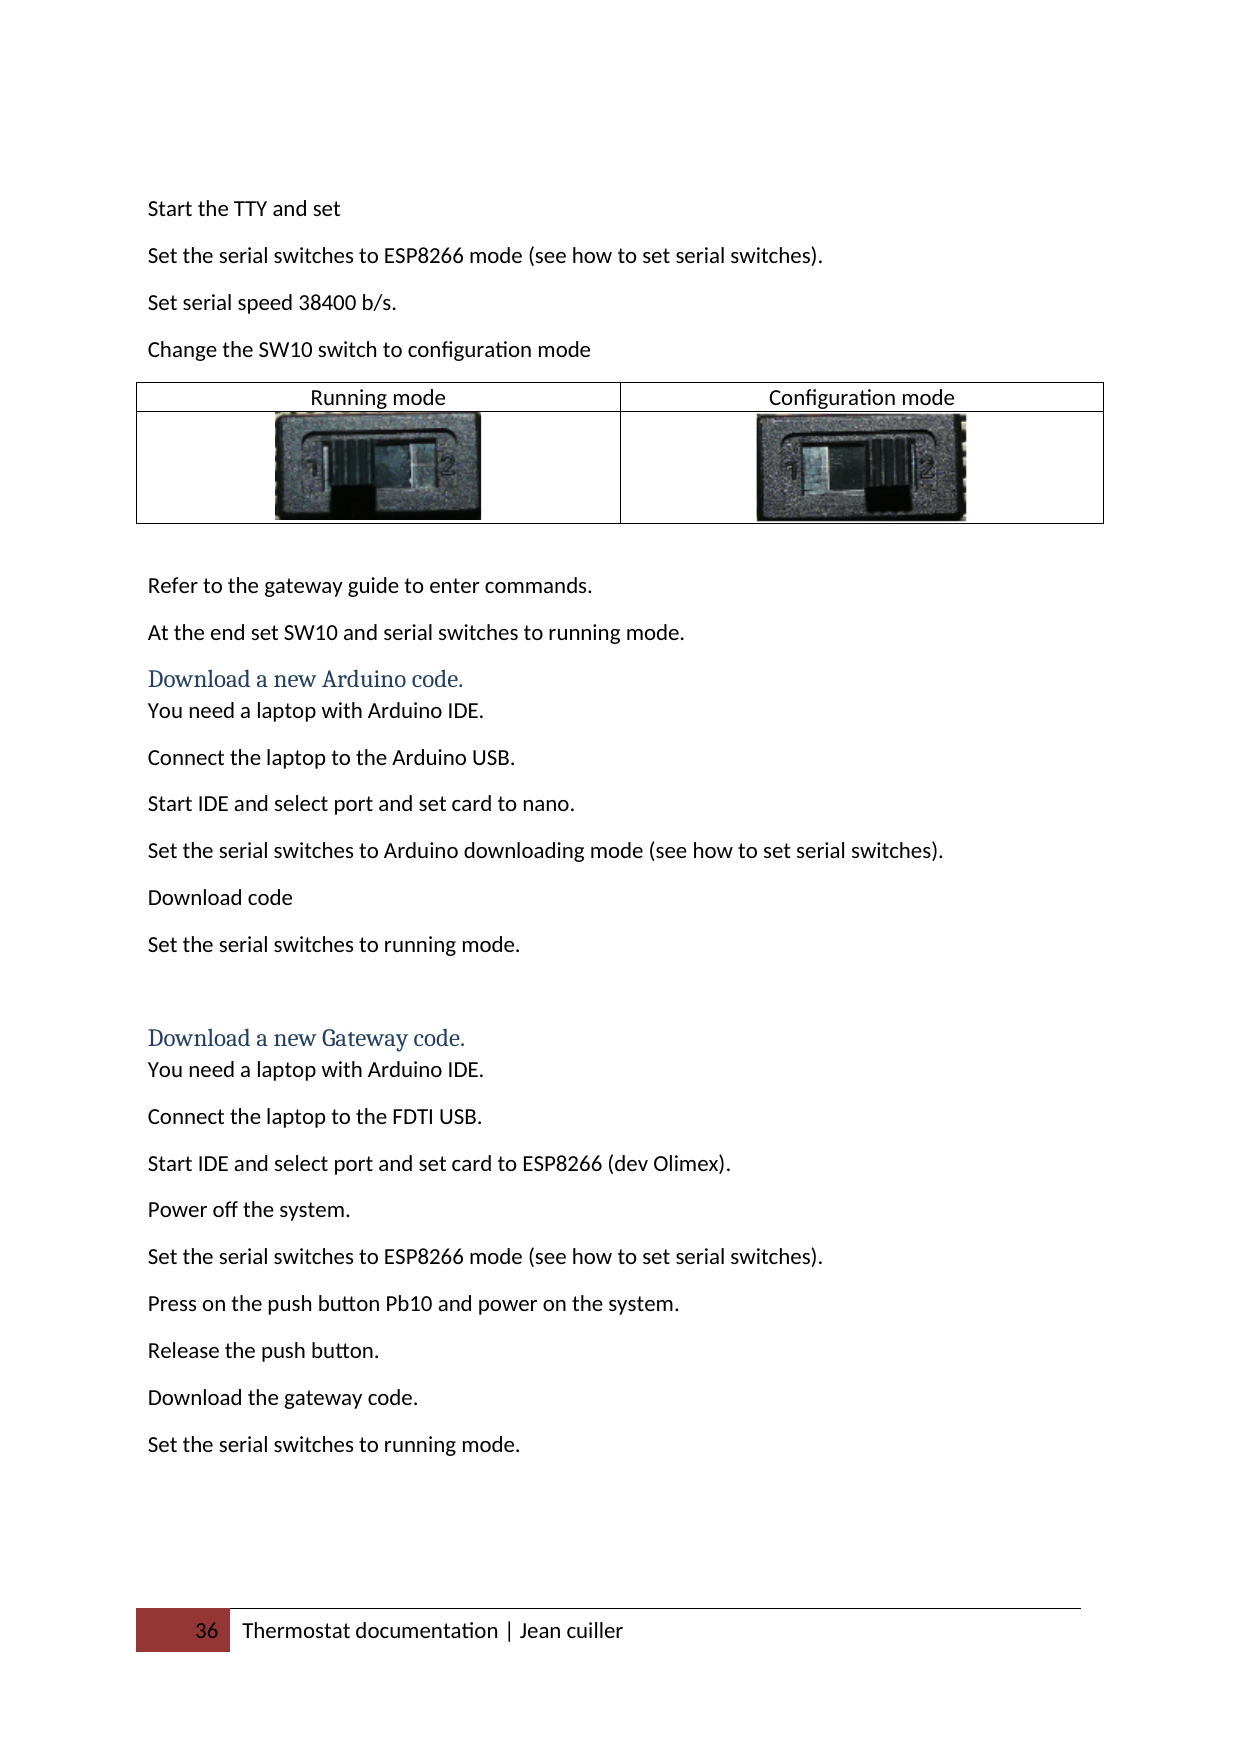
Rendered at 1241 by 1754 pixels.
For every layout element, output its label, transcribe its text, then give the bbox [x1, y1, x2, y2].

text Set the serial switches to running mode. [148, 930, 1093, 958]
text Set serial speed 38400 b/s. [148, 288, 1093, 316]
text Refer to the gateway guide to enter commands. [148, 571, 1093, 599]
table_cell [968, 412, 1103, 523]
text Download the gateway code. [148, 1383, 1093, 1411]
text Start IDE and select port and set card to nano. [148, 789, 1093, 817]
text Set the serial switches to ESP8266 mode (see how to set serial switches). [148, 241, 1093, 269]
picture [756, 412, 968, 523]
subtitle Download a new Arduino code. [148, 665, 1093, 693]
text At the end set SW10 and serial switches to running mode. [148, 618, 1093, 646]
text Download code [148, 883, 1093, 911]
text Set the serial switches to Arduino downloading mode (see how to set serial switches). [148, 836, 1093, 864]
text Set the serial switches to ESP8266 mode (see how to set serial switches). [148, 1242, 1093, 1270]
text Connect the laptop to the FDTI USB. [148, 1102, 1093, 1130]
table_cell [621, 412, 756, 523]
text You need a laptop with Arduino IDE. [148, 1055, 1093, 1083]
text You need a laptop with Arduino IDE. [148, 696, 1093, 724]
subtitle Download a new Gateway code. [148, 1024, 1093, 1053]
table_cell [137, 412, 620, 523]
picture [275, 412, 482, 520]
text Connect the laptop to the Arduino USB. [148, 743, 1093, 771]
text Set the serial switches to running mode. [148, 1430, 1093, 1458]
text Power off the system. [148, 1196, 1093, 1223]
text Start IDE and select port and set card to ESP8266 (dev Olimex). [148, 1149, 1093, 1177]
text Release the push button. [148, 1336, 1093, 1364]
table_header Running mode [137, 383, 620, 411]
text Change the SW10 switch to configuration mode [148, 335, 1093, 363]
table_header Configuration mode [621, 383, 1103, 411]
text Press on the push button Pb10 and power on the system. [148, 1289, 1093, 1317]
text Start the TTY and set [148, 194, 1093, 222]
